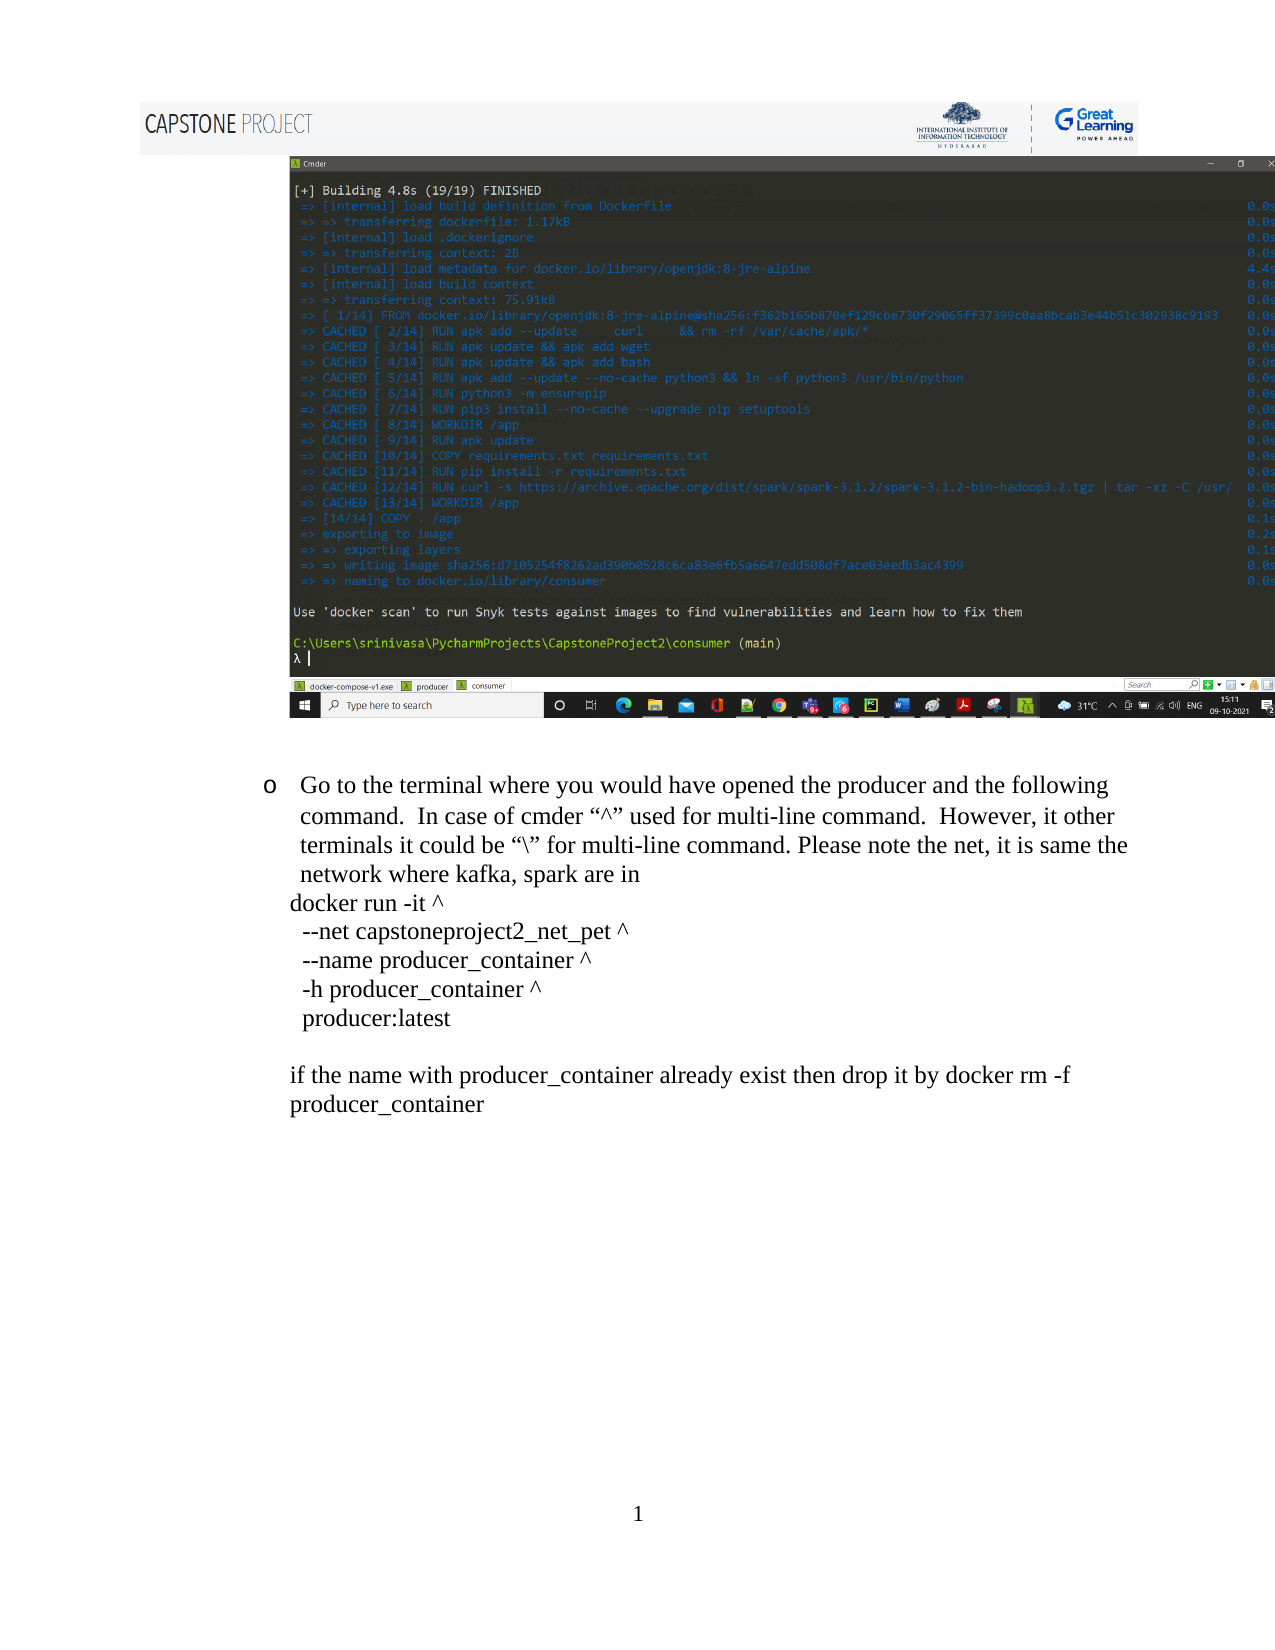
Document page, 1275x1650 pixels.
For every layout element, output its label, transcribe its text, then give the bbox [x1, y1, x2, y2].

text -h producer_container ^ [289, 974, 1137, 1003]
text docker run -it ^ [289, 888, 1137, 916]
list Go to the terminal where you would have opened the producer and the following command. In case of cmder “^” used for multi-line command. However, it other terminals it could be “\” for multi-line command. Please note the net, it is same the network where kafka, spark are in [262, 771, 1137, 888]
picture [289, 156, 1275, 718]
text producer:latest [289, 1003, 1137, 1031]
text --net capstoneproject2_net_pet ^ [289, 916, 1137, 945]
text if the name with producer_container already exist then drop it by docker rm -f producer_container [289, 1060, 1137, 1118]
picture [140, 102, 1138, 155]
text --name producer_container ^ [289, 945, 1137, 974]
